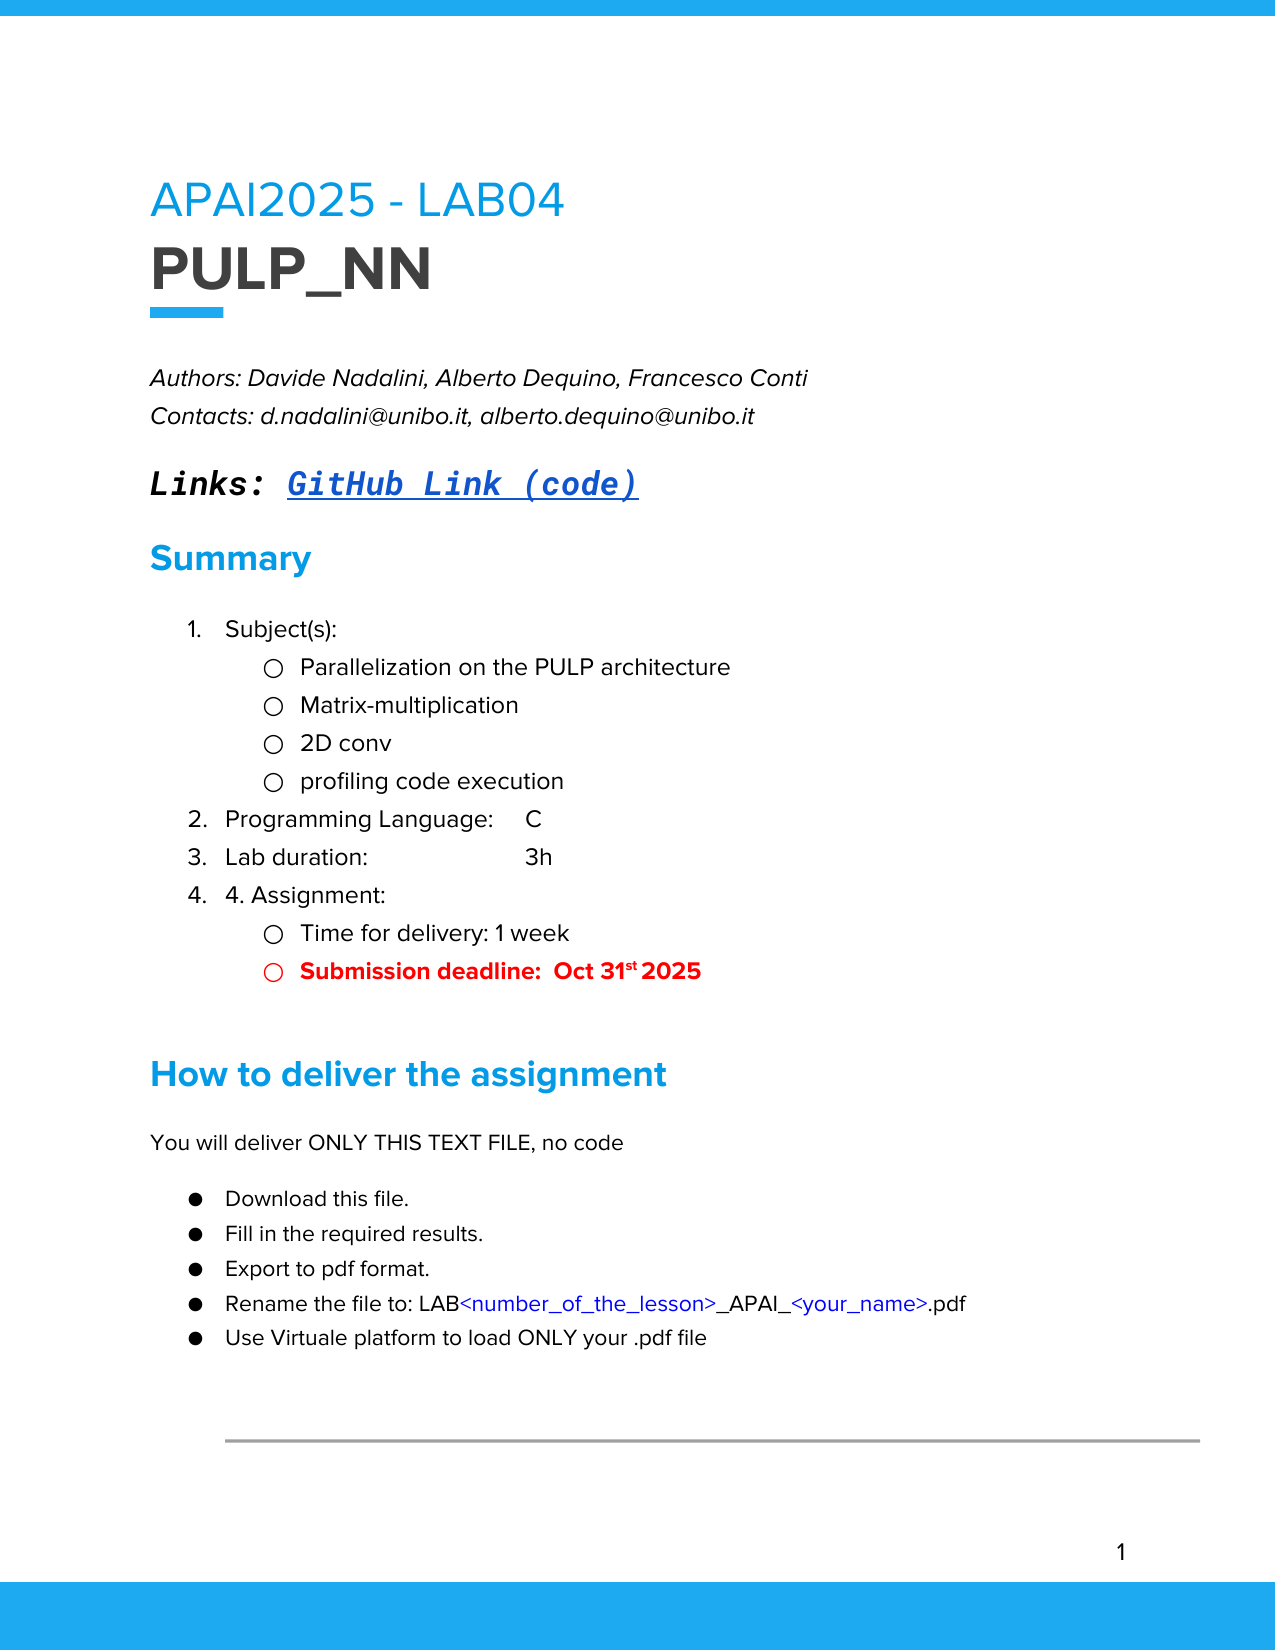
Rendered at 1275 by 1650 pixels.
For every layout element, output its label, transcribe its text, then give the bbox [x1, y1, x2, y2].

text Contacts: d.nadalini@unibo.it, alberto.dequino@unibo.it [150, 402, 1125, 432]
list profiling code execution [262, 766, 1125, 797]
list Matrix-multiplication [262, 690, 1125, 721]
title APAI2025 - LAB04 PULP_NN [150, 171, 1125, 308]
picture [150, 307, 224, 318]
list Subject(s): [187, 614, 1125, 645]
picture [0, 1582, 1275, 1650]
list Lab duration: 3h [187, 842, 1125, 873]
list Submission deadline: Oct 31st 2025 [262, 956, 1125, 987]
list 4. Assignment: [187, 880, 1125, 911]
list Parallelization on the PULP architecture [262, 652, 1125, 683]
subtitle How to deliver the assignment [150, 1052, 1125, 1097]
text You will deliver ONLY THIS TEXT FILE, no code [150, 1129, 1125, 1157]
picture [0, 0, 1275, 16]
list Export to pdf format. [187, 1255, 1125, 1283]
text Links: GitHub Link (code) [150, 461, 1125, 504]
list Time for delivery: 1 week [262, 918, 1125, 949]
list Programming Language: C [187, 804, 1125, 835]
list Fill in the required results. [187, 1220, 1125, 1248]
list Download this file. [187, 1185, 1125, 1213]
list Rename the file to: LAB<number_of_the_lesson>_APAI_<your_name>.pdf [187, 1290, 1125, 1318]
text Authors: Davide Nadalini, Alberto Dequino, Francesco Conti [150, 364, 1125, 394]
list Use Virtuale platform to load ONLY your .pdf file [187, 1325, 1125, 1353]
list 2D conv [262, 728, 1125, 759]
subtitle Summary [150, 536, 1125, 582]
